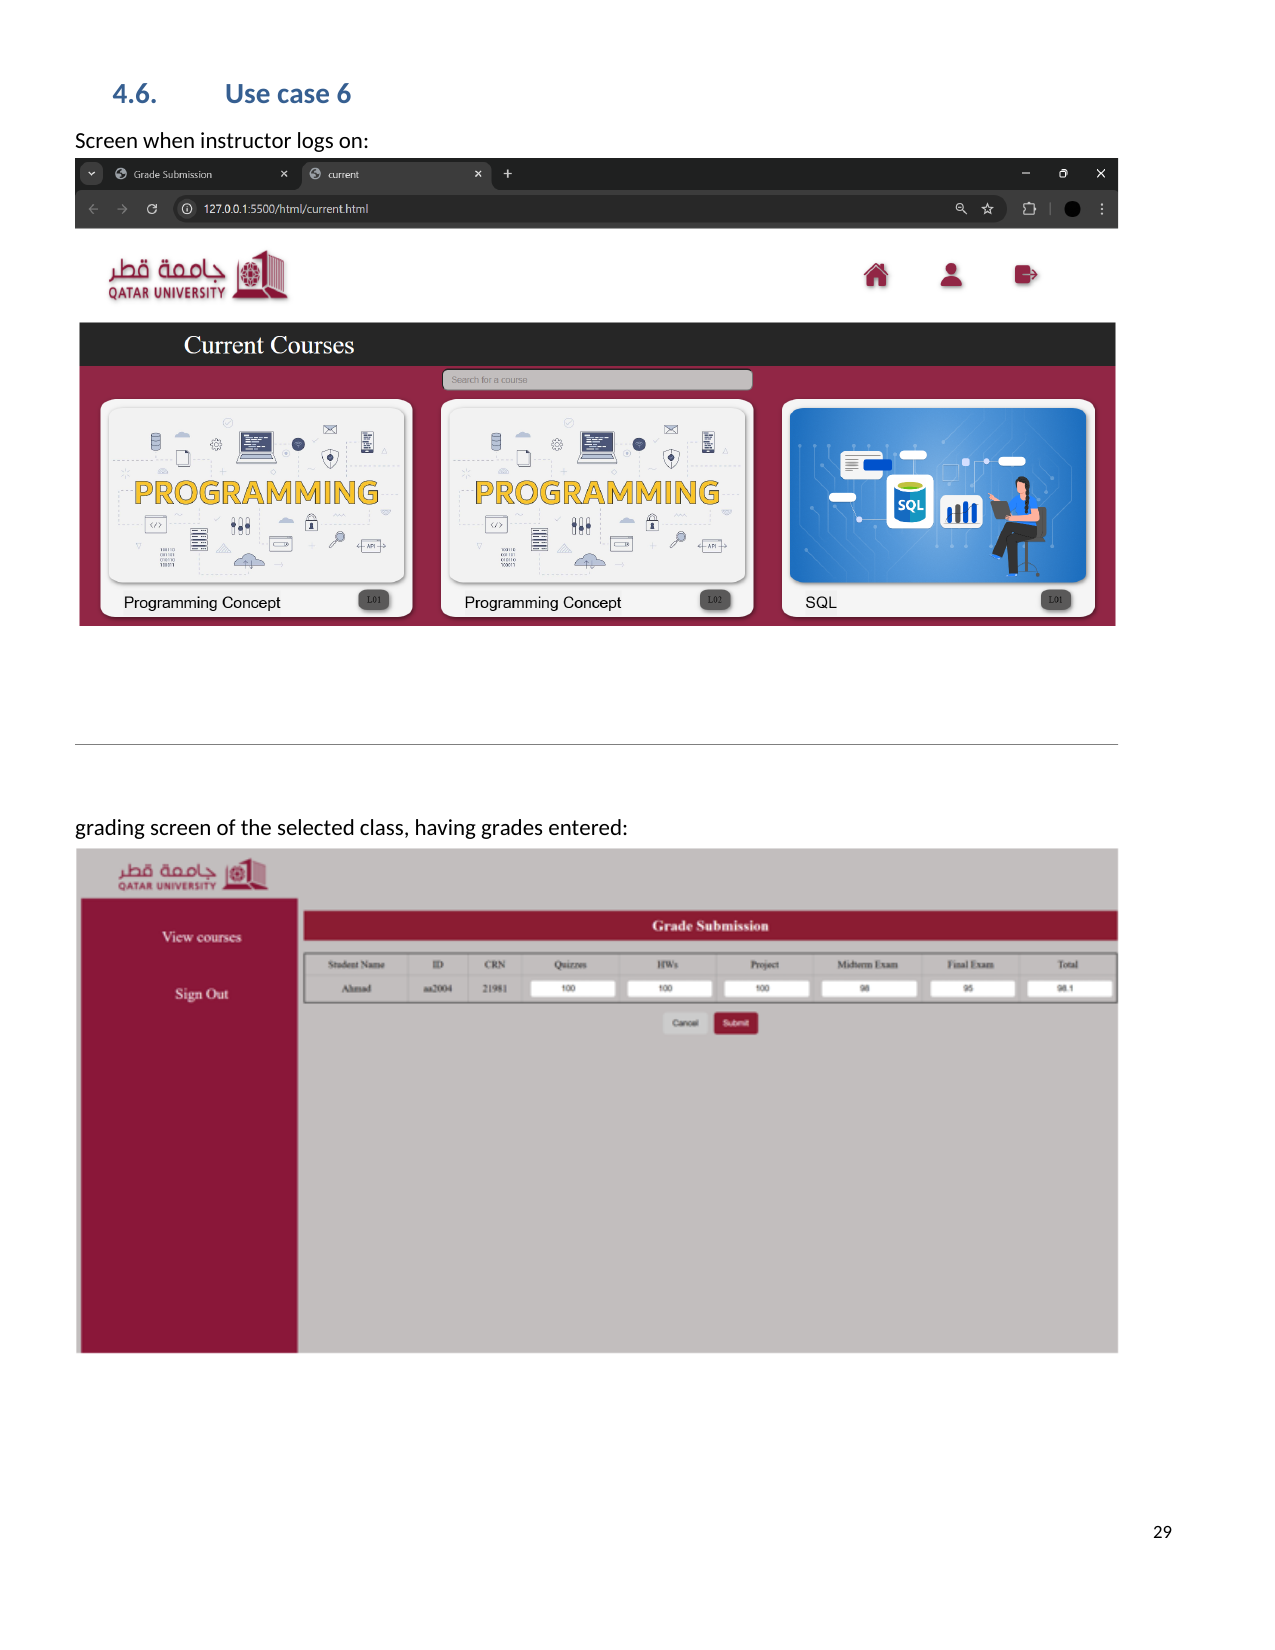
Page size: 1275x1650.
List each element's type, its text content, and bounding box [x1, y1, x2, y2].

picture [75, 158, 1119, 745]
picture [75, 844, 1123, 1358]
text grading screen of the selected class, having grades entered: [75, 813, 1173, 841]
text Screen when instructor logs on: [75, 126, 1173, 154]
subtitle Use case 6 [112, 75, 1200, 111]
